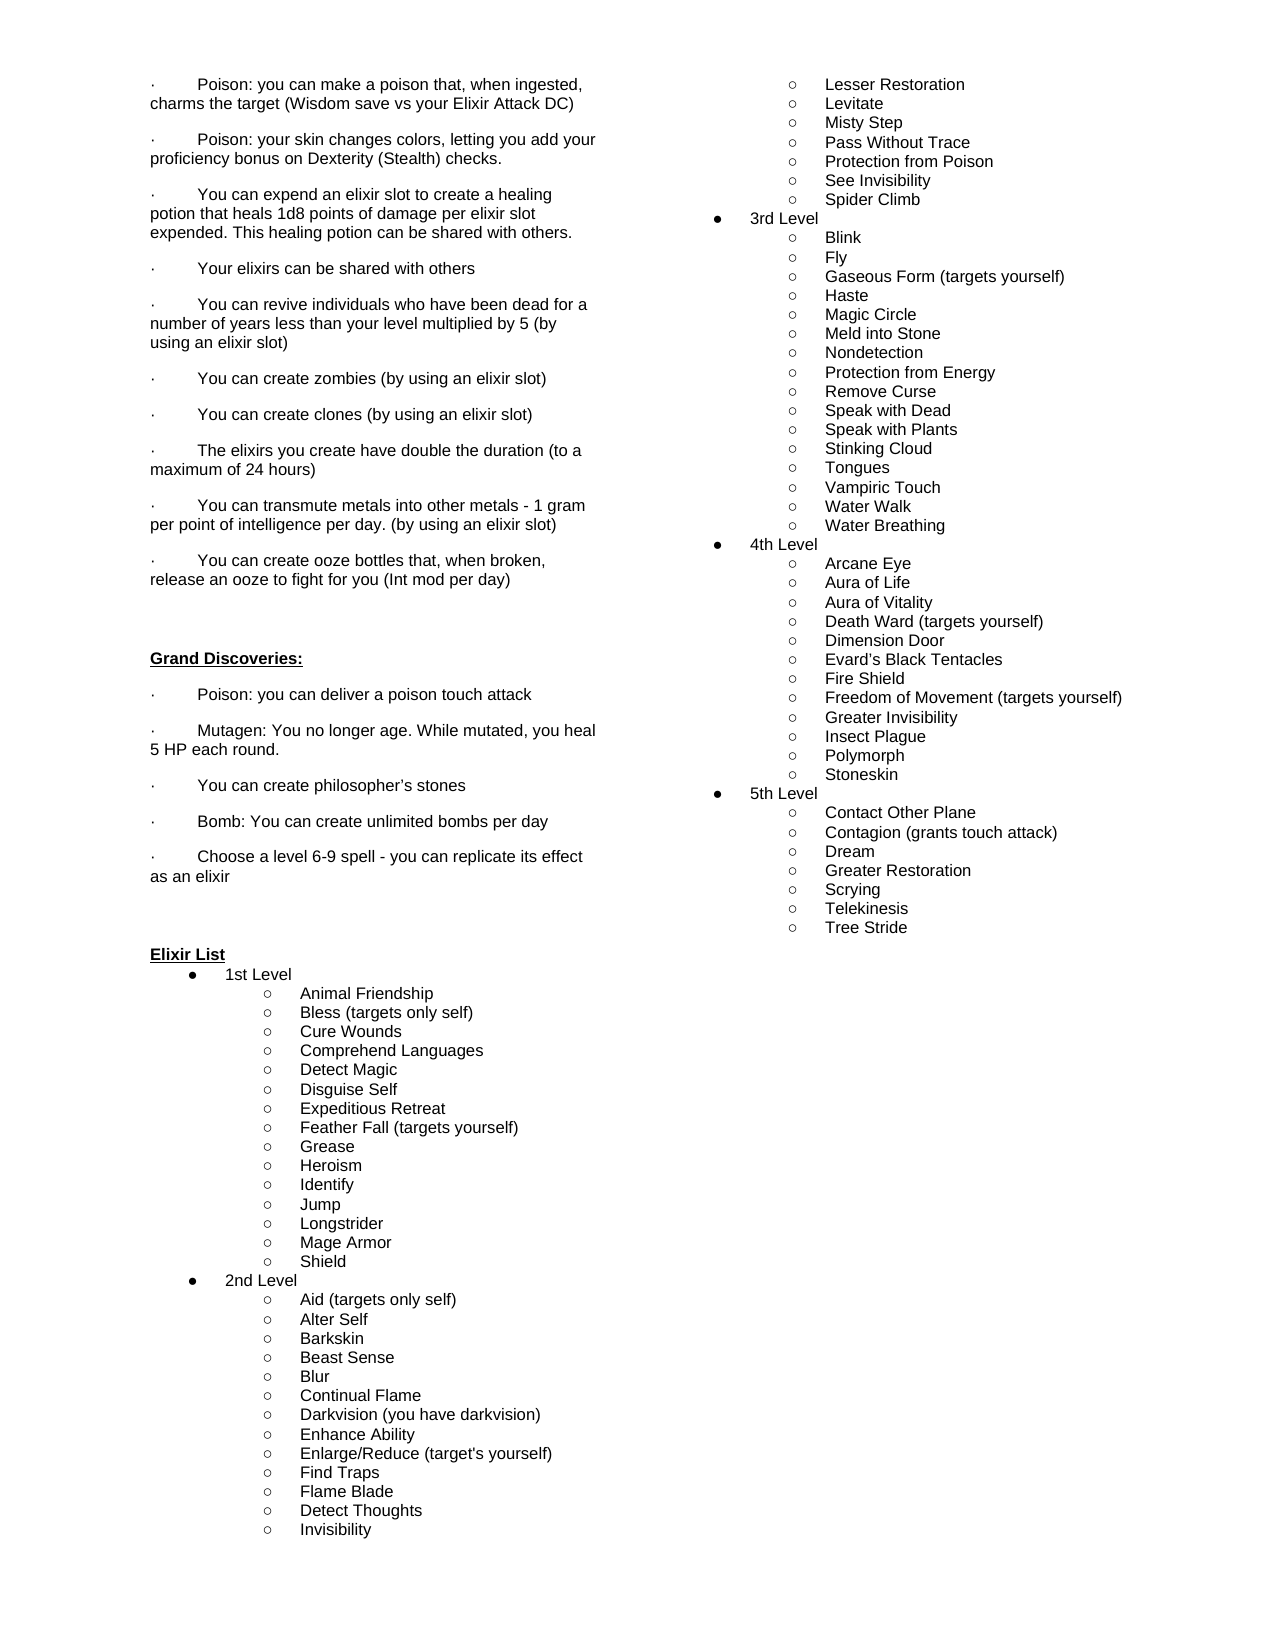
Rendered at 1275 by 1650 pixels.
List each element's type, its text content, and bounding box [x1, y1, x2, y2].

list Bless (targets only self) [262, 1003, 600, 1022]
list Levitate [787, 94, 1125, 113]
text · Poison: you can deliver a poison touch attack [150, 685, 600, 704]
list Greater Invisibility [787, 707, 1125, 727]
list Protection from Poison [787, 152, 1125, 171]
list Nondetection [787, 343, 1125, 362]
list Telekinesis [787, 899, 1125, 918]
list Meld into Stone [787, 324, 1125, 343]
list Pass Without Trace [787, 132, 1125, 152]
list Tongues [787, 458, 1125, 477]
list Aid (targets only self) [262, 1290, 600, 1309]
text · You can create clones (by using an elixir slot) [150, 405, 600, 424]
list Insect Plague [787, 727, 1125, 746]
list Aura of Vitality [787, 592, 1125, 612]
list Gaseous Form (targets yourself) [787, 267, 1125, 286]
list Aura of Life [787, 573, 1125, 592]
list Grease [262, 1137, 600, 1156]
list Contagion (grants touch attack) [787, 822, 1125, 842]
text · Poison: you can make a poison that, when ingested, charms the target (Wisdom save vs your Elixir Attack DC) [150, 75, 600, 113]
list Protection from Energy [787, 362, 1125, 382]
text · You can create ooze bottles that, when broken, release an ooze to fight for you (Int mod per day) [150, 551, 600, 589]
list Greater Restoration [787, 861, 1125, 880]
list Expeditious Retreat [262, 1098, 600, 1118]
list Death Ward (targets yourself) [787, 612, 1125, 631]
list Feather Fall (targets yourself) [262, 1118, 600, 1137]
list Identify [262, 1175, 600, 1194]
list Beast Sense [262, 1348, 600, 1367]
list 5th Level [712, 784, 1125, 803]
list Spider Climb [787, 190, 1125, 209]
list Stinking Cloud [787, 439, 1125, 458]
text · Mutagen: You no longer age. While mutated, you heal 5 HP each round. [150, 721, 600, 759]
list Evard’s Black Tentacles [787, 650, 1125, 669]
text · The elixirs you create have double the duration (to a maximum of 24 hours) [150, 441, 600, 479]
text · You can create philosopher’s stones [150, 776, 600, 795]
list 3rd Level [712, 209, 1125, 228]
list Vampiric Touch [787, 477, 1125, 497]
list 1st Level [187, 964, 600, 983]
list Freedom of Movement (targets yourself) [787, 688, 1125, 707]
list Jump [262, 1194, 600, 1213]
list Comprehend Languages [262, 1041, 600, 1060]
list Find Traps [262, 1463, 600, 1482]
list Contact Other Plane [787, 803, 1125, 822]
list Enlarge/Reduce (target's yourself) [262, 1443, 600, 1463]
list Speak with Plants [787, 420, 1125, 439]
list Speak with Dead [787, 401, 1125, 420]
list Animal Friendship [262, 983, 600, 1003]
list 2nd Level [187, 1271, 600, 1290]
text · You can expend an elixir slot to create a healing potion that heals 1d8 points of damage per elixir slot expended. This healing potion can be shared with others. [150, 185, 600, 242]
list Mage Armor [262, 1233, 600, 1252]
list Dimension Door [787, 631, 1125, 650]
list Water Breathing [787, 516, 1125, 535]
list Haste [787, 286, 1125, 305]
list Remove Curse [787, 382, 1125, 401]
list Shield [262, 1252, 600, 1271]
list Fly [787, 247, 1125, 267]
list Continual Flame [262, 1386, 600, 1405]
list 4th Level [712, 535, 1125, 554]
list Alter Self [262, 1309, 600, 1328]
text · Bomb: You can create unlimited bombs per day [150, 811, 600, 831]
list Darkvision (you have darkvision) [262, 1405, 600, 1424]
list Stoneskin [787, 765, 1125, 784]
text Grand Discoveries: [150, 649, 600, 668]
list Barkskin [262, 1328, 600, 1348]
list Detect Magic [262, 1060, 600, 1079]
list Water Walk [787, 497, 1125, 516]
list Disguise Self [262, 1079, 600, 1098]
list Fire Shield [787, 669, 1125, 688]
text · You can transmute metals into other metals - 1 gram per point of intelligence per day. (by using an elixir slot) [150, 496, 600, 534]
list Heroism [262, 1156, 600, 1175]
list Polymorph [787, 746, 1125, 765]
list Blink [787, 228, 1125, 247]
list Dream [787, 842, 1125, 861]
list Detect Thoughts [262, 1501, 600, 1520]
list Cure Wounds [262, 1022, 600, 1041]
list Arcane Eye [787, 554, 1125, 573]
list Invisibility [262, 1520, 600, 1539]
list Blur [262, 1367, 600, 1386]
list Flame Blade [262, 1482, 600, 1501]
text · Poison: your skin changes colors, letting you add your proficiency bonus on Dexterity (Stealth) checks. [150, 130, 600, 168]
text · You can revive individuals who have been dead for a number of years less than your level multiplied by 5 (by using an elixir slot) [150, 295, 600, 352]
list Scrying [787, 880, 1125, 899]
list See Invisibility [787, 171, 1125, 190]
list Tree Stride [787, 918, 1125, 937]
list Misty Step [787, 113, 1125, 132]
list Enhance Ability [262, 1424, 600, 1443]
text · Your elixirs can be shared with others [150, 259, 600, 278]
list Magic Circle [787, 305, 1125, 324]
text Elixir List [150, 945, 600, 964]
text · You can create zombies (by using an elixir slot) [150, 369, 600, 388]
text · Choose a level 6-9 spell - you can replicate its effect as an elixir [150, 847, 600, 886]
list Lesser Restoration [787, 75, 1125, 94]
list Longstrider [262, 1213, 600, 1233]
